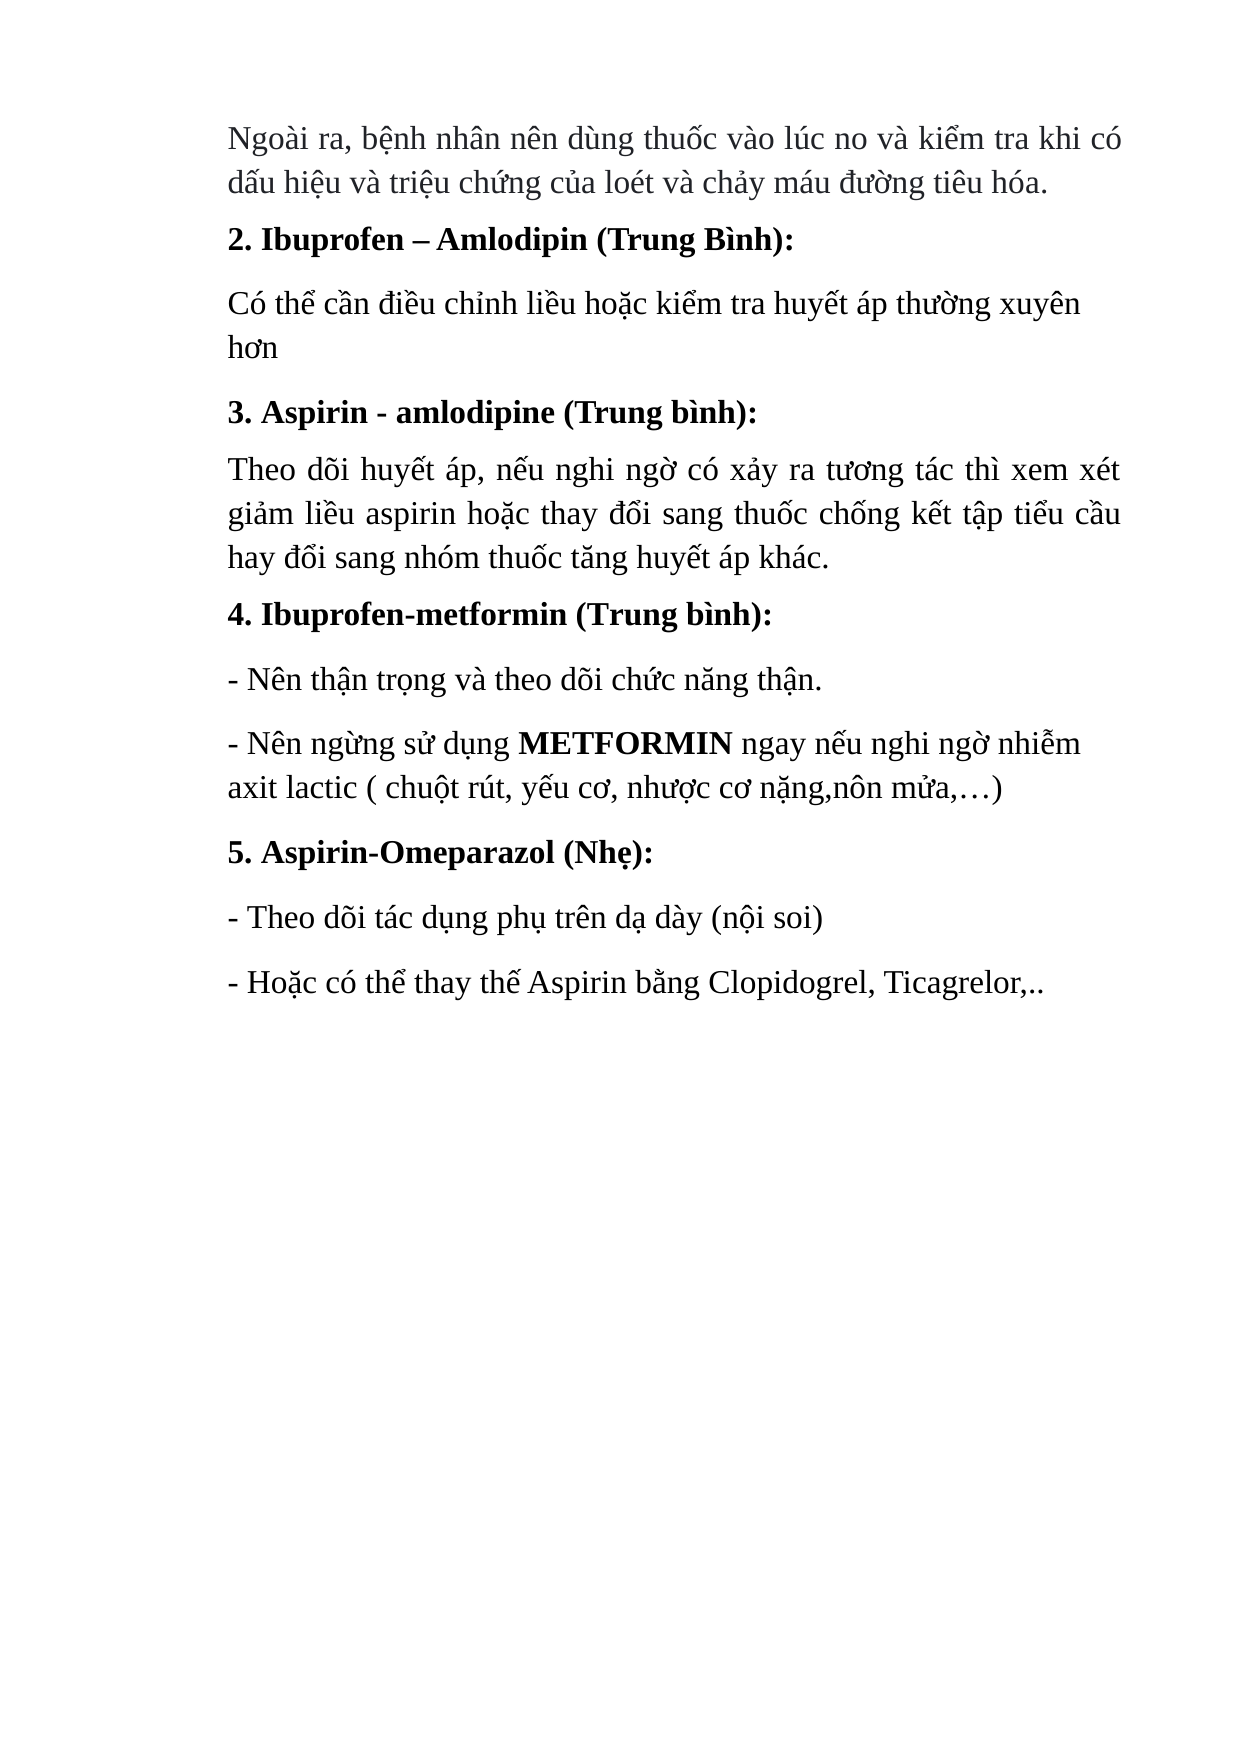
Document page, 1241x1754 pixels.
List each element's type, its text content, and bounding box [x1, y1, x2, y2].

list Ibuprofen-metformin (Trung bình): [227, 594, 1122, 632]
list Aspirin - amlodipine (Trung bình): [227, 393, 1122, 431]
list - Nên ngừng sử dụng METFORMIN ngay nếu nghi ngờ nhiễm axit lactic ( chuột rút, yếu cơ, nhược cơ nặng,nôn mửa,…) [227, 724, 1122, 806]
list Có thể cần điều chỉnh liều hoặc kiểm tra huyết áp thường xuyên hơn [227, 284, 1122, 366]
text Ngoài ra, bệnh nhân nên dùng thuốc vào lúc no và kiểm tra khi có dấu hiệu và triệu chứng của loét và chảy máu đường tiêu hóa. [227, 156, 1122, 201]
list - Hoặc có thể thay thế Aspirin bằng Clopidogrel, Ticagrelor,.. [227, 962, 1122, 1001]
list - Nên thận trọng và theo dõi chức năng thận. [227, 659, 1122, 697]
list Ibuprofen – Amlodipin (Trung Bình): [227, 219, 1122, 257]
list Aspirin-Omeparazol (Nhẹ): [227, 833, 1122, 871]
list Theo dõi huyết áp, nếu nghi ngờ có xảy ra tương tác thì xem xét giảm liều aspirin hoặc thay đổi sang thuốc chống kết tập tiểu cầu hay đổi sang nhóm thuốc tăng huyết áp khác. [227, 449, 1122, 576]
list - Theo dõi tác dụng phụ trên dạ dày (nội soi) [227, 897, 1122, 936]
